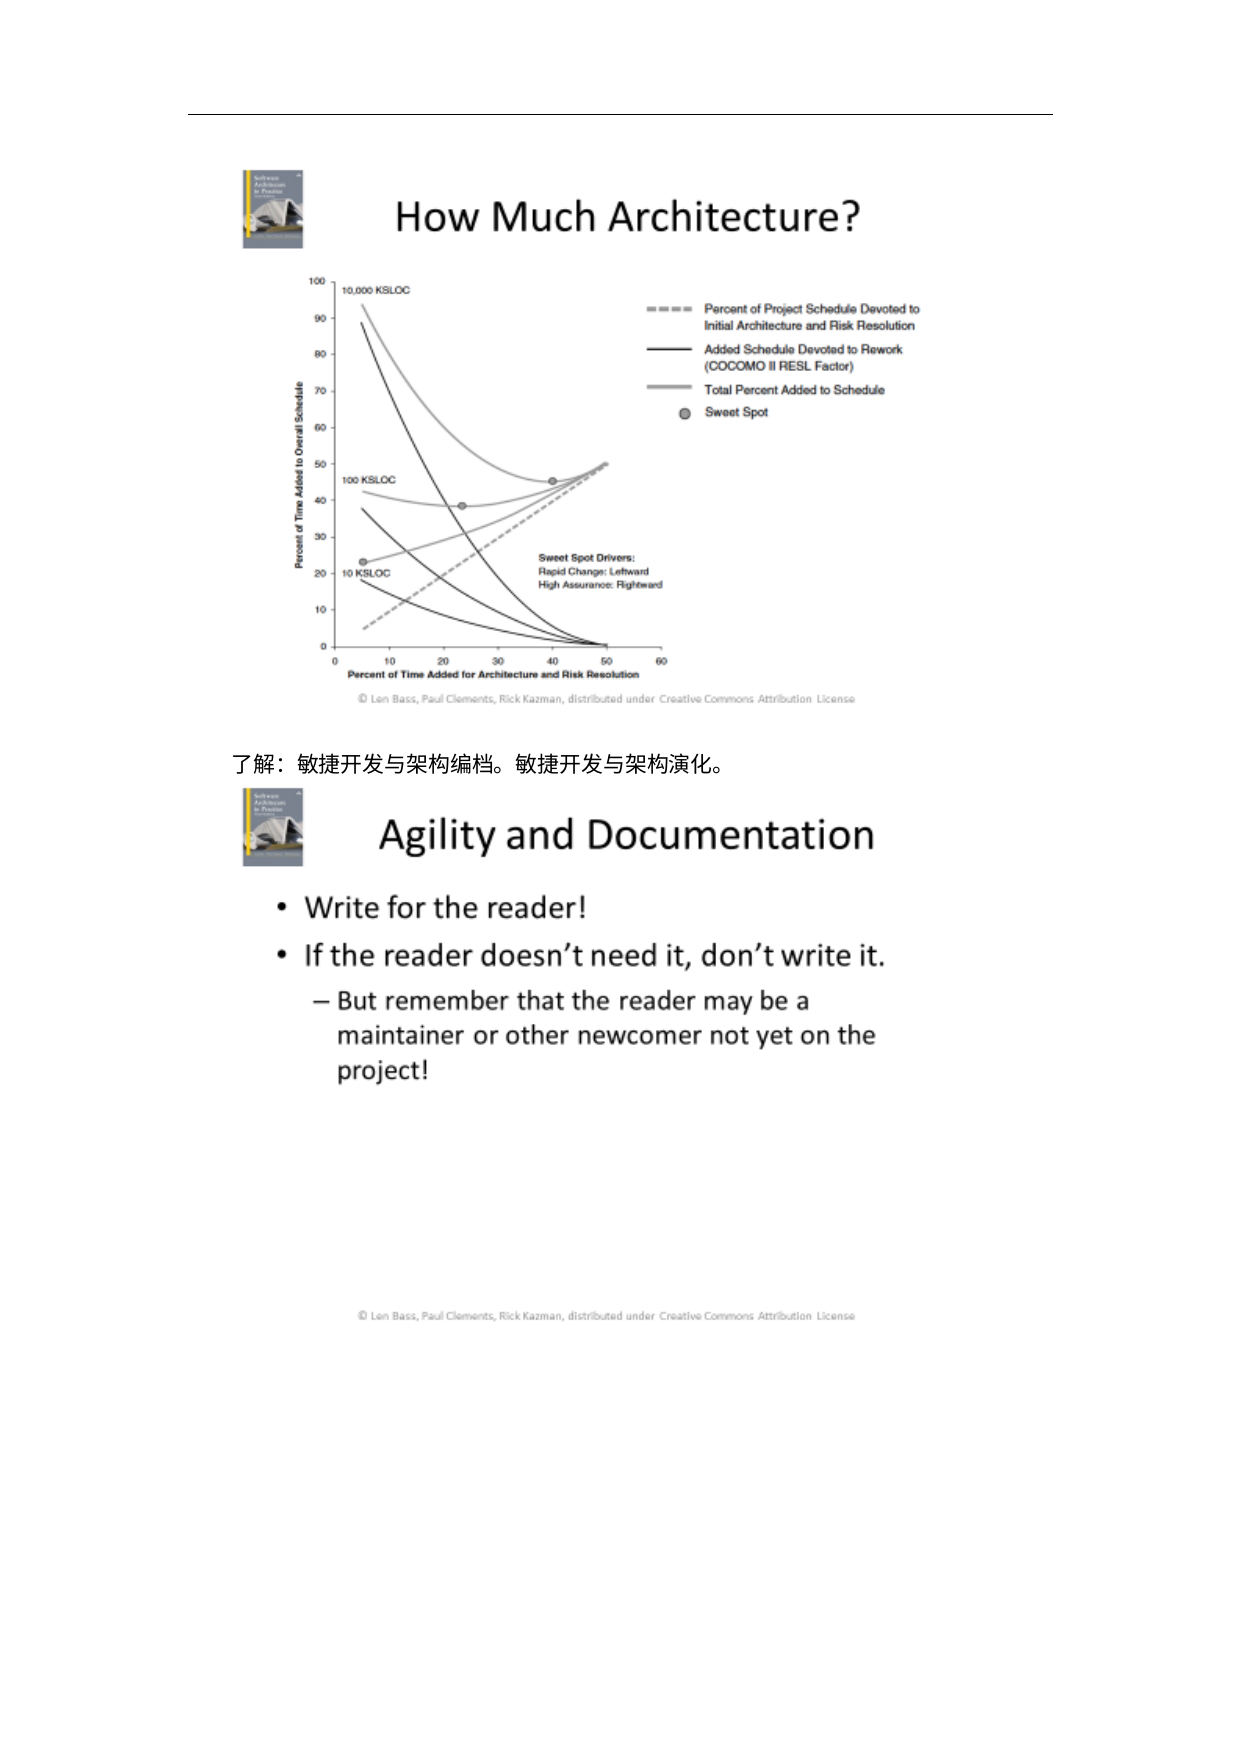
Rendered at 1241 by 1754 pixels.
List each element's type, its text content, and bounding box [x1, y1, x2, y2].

picture [231, 162, 982, 725]
text 了解：敏捷开发与架构编档。敏捷开发与架构演化。 [187, 747, 1053, 779]
picture [231, 779, 982, 1342]
